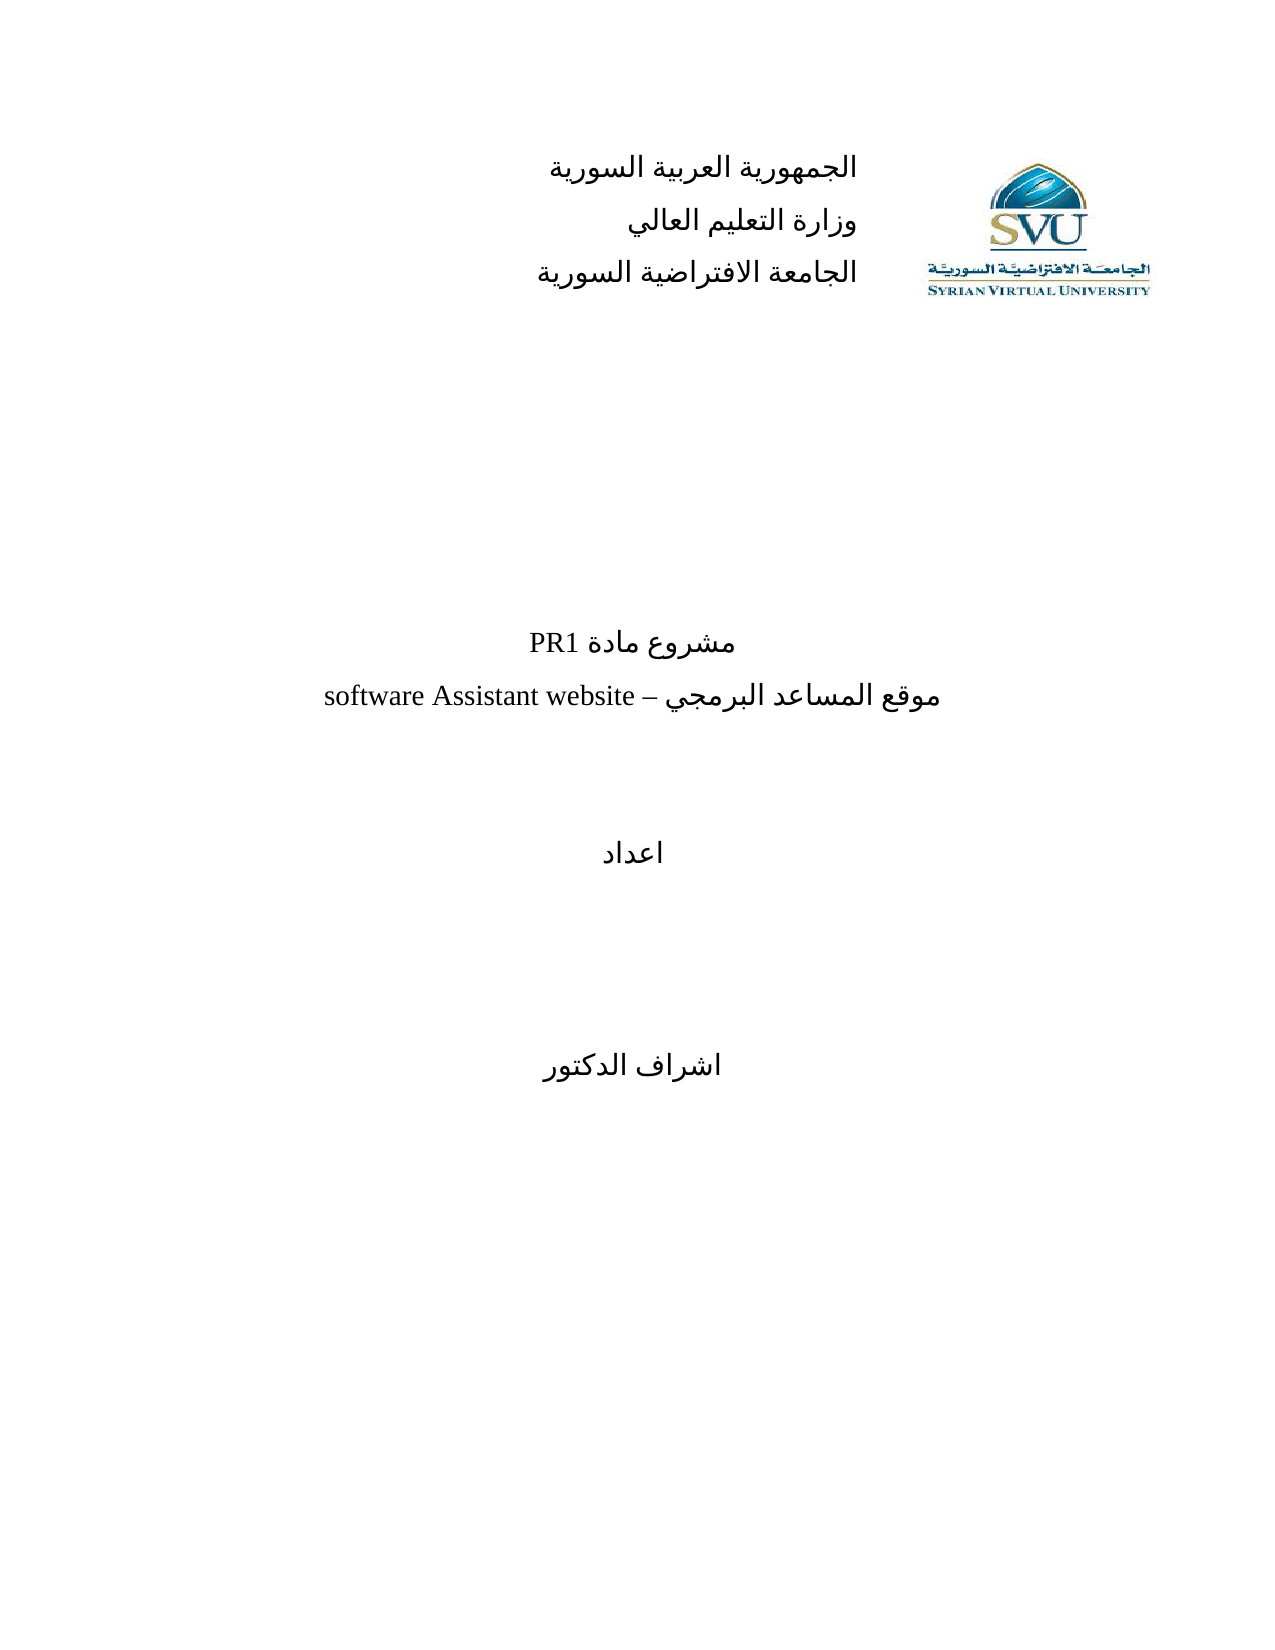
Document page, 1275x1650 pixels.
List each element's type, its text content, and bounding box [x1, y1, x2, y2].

text موقع المساعد البرمجي – software Assistant website [150, 678, 1116, 712]
picture [914, 150, 1157, 308]
text الجامعة الافتراضية السورية [150, 256, 914, 289]
text وزارة التعليم العالي [150, 203, 914, 236]
text اشراف الدكتور [150, 1048, 1116, 1081]
text الجمهورية العربية السورية [150, 150, 914, 183]
text مشروع مادة PR1 [150, 625, 1116, 659]
text اعداد [150, 837, 1116, 870]
